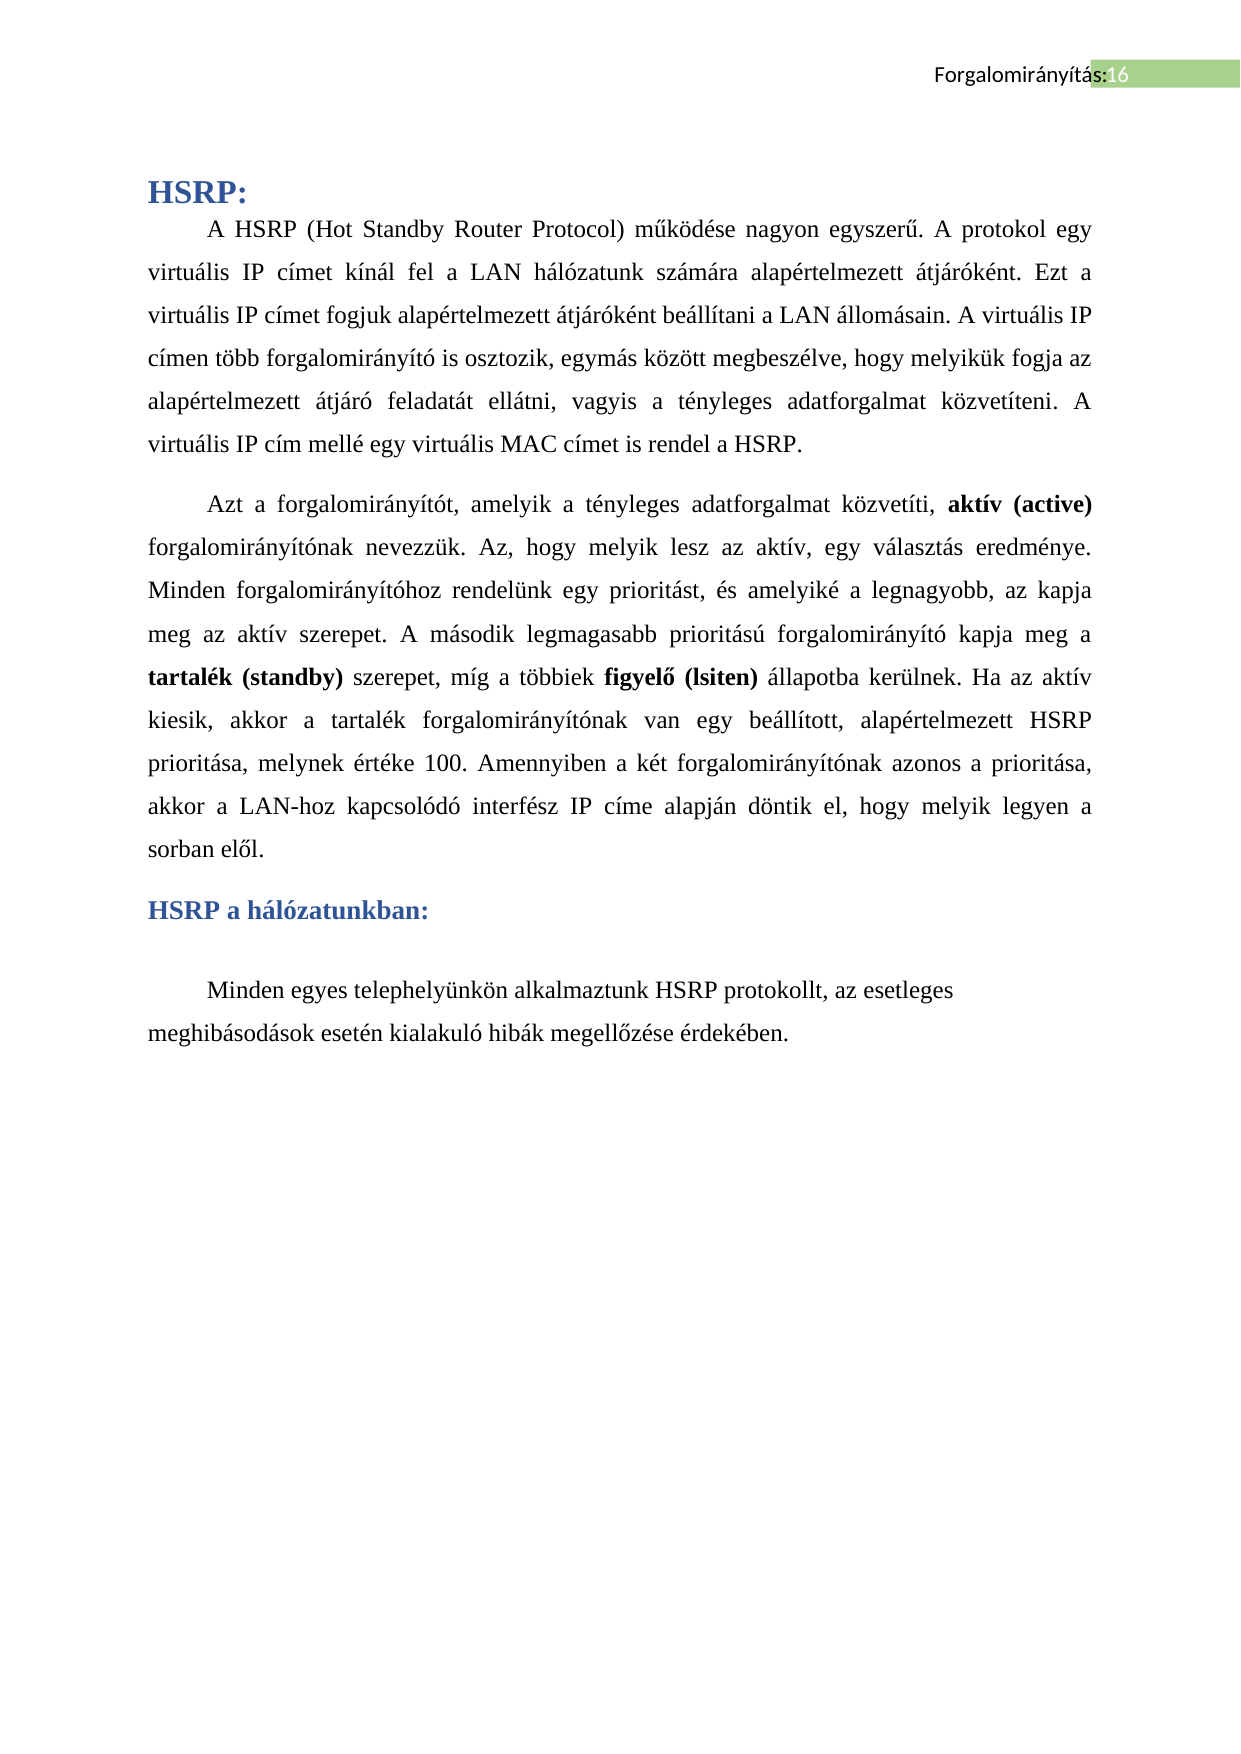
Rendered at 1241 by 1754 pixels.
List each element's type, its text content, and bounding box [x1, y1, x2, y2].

text Azt a forgalomirányítót, amelyik a tényleges adatforgalmat közvetíti, aktív (active) forgalomirányítónak nevezzük. Az, hogy melyik lesz az aktív, egy választás eredménye. Minden forgalomirányítóhoz rendelünk egy prioritást, és amelyiké a legnagyobb, az kapja meg az aktív szerepet. A második legmagasabb prioritású forgalomirányító kapja meg a tartalék (standby) szerepet, míg a többiek figyelő (lsiten) állapotba kerülnek. Ha az aktív kiesik, akkor a tartalék forgalomirányítónak van egy beállított, alapértelmezett HSRP prioritása, melynek értéke 100. Amennyiben a két forgalomirányítónak azonos a prioritása, akkor a LAN-hoz kapcsolódó interfész IP címe alapján döntik el, hogy melyik legyen a sorban elől. [148, 489, 1093, 863]
subtitle HSRP: [148, 173, 1093, 211]
text Minden egyes telephelyünkön alkalmaztunk HSRP protokollt, az esetleges meghibásodások esetén kialakuló hibák megellőzése érdekében. [148, 975, 1093, 1047]
subtitle HSRP a hálózatunkban: [148, 894, 1093, 925]
text A HSRP (Hot Standby Router Protocol) működése nagyon egyszerű. A protokol egy virtuális IP címet kínál fel a LAN hálózatunk számára alapértelmezett átjáróként. Ezt a virtuális IP címet fogjuk alapértelmezett átjáróként beállítani a LAN állomásain. A virtuális IP címen több forgalomirányító is osztozik, egymás között megbeszélve, hogy melyikük fogja az alapértelmezett átjáró feladatát ellátni, vagyis a tényleges adatforgalmat közvetíteni. A virtuális IP cím mellé egy virtuális MAC címet is rendel a HSRP. [148, 214, 1093, 458]
